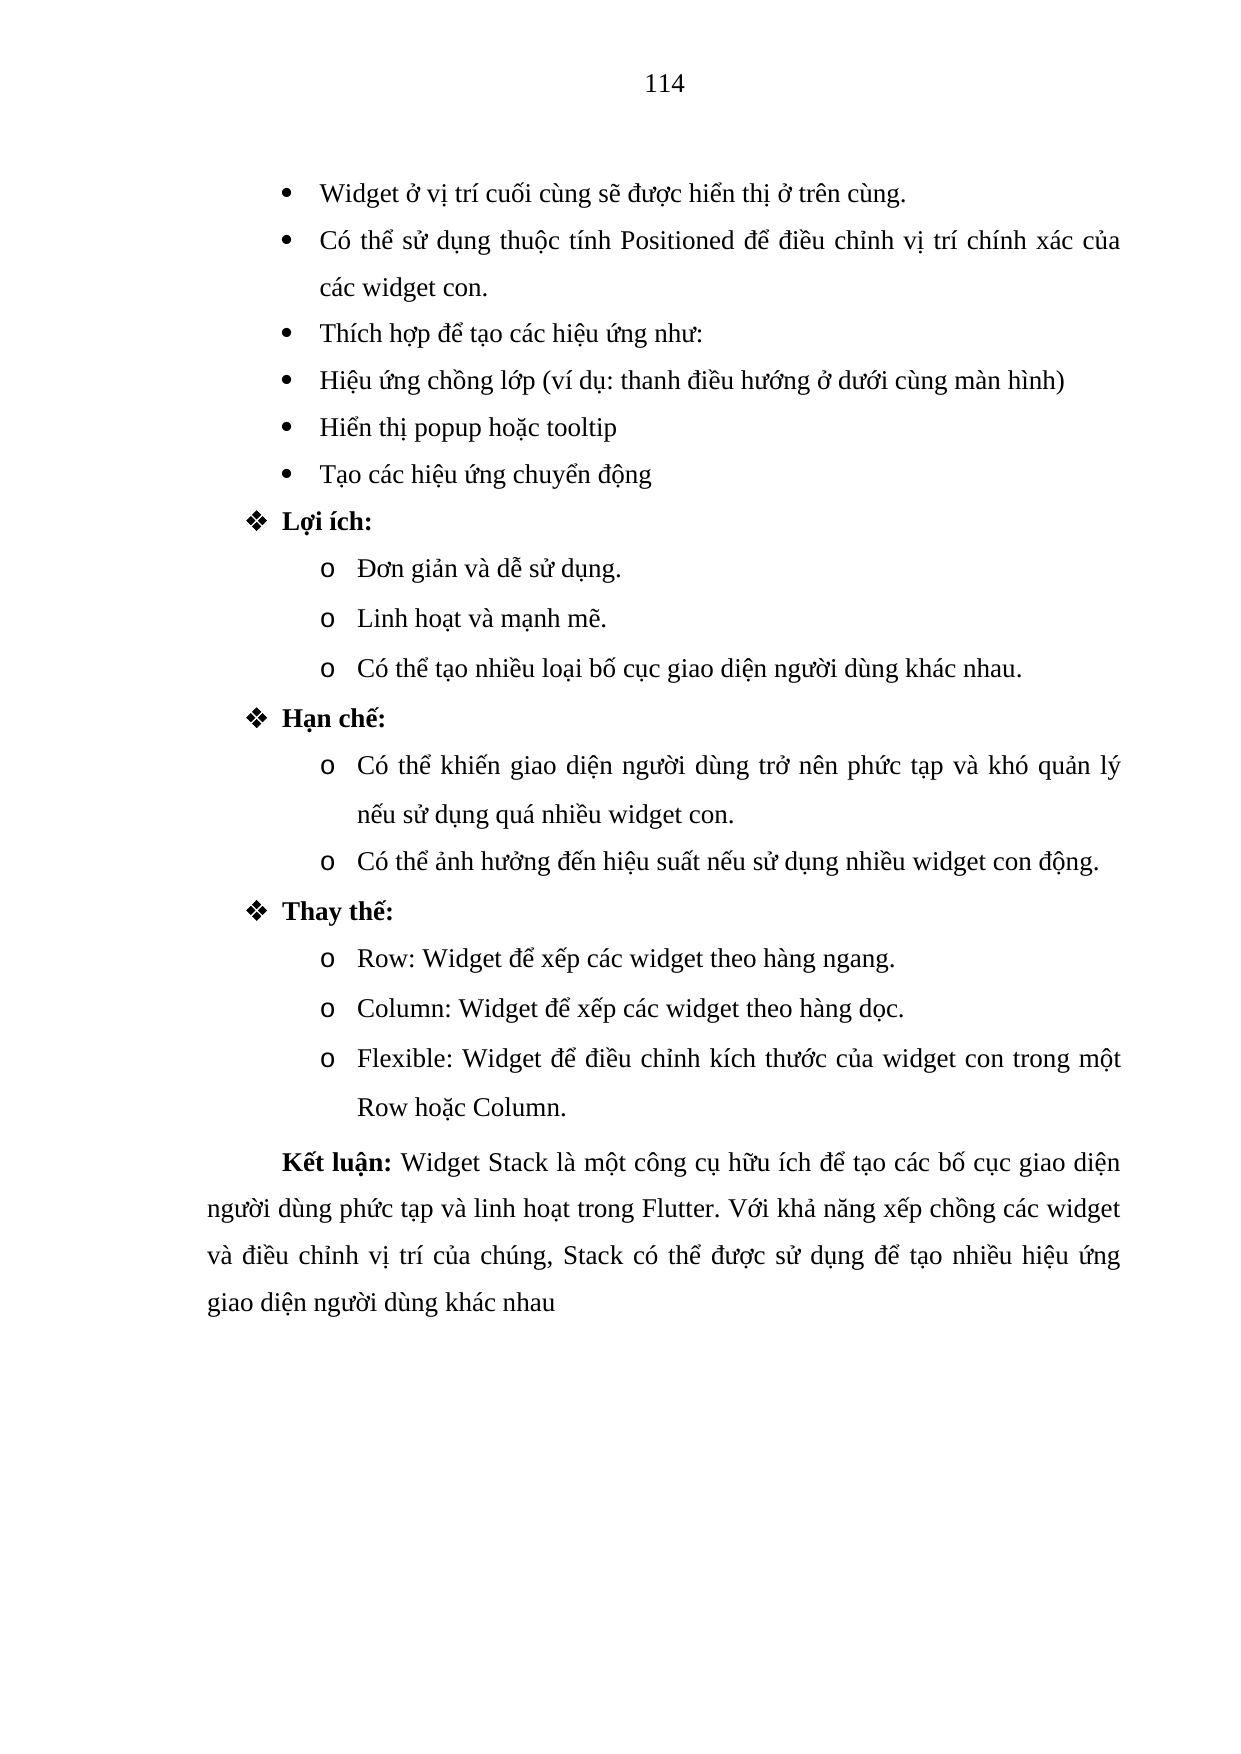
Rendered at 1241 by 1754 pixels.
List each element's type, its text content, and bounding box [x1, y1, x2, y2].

list Column: Widget để xếp các widget theo hàng dọc. [319, 992, 1122, 1025]
list Thay thế: [244, 895, 1122, 926]
list Hiển thị popup hoặc tooltip [282, 411, 1122, 442]
list Row: Widget để xếp các widget theo hàng ngang. [319, 942, 1122, 975]
list Có thể tạo nhiều loại bố cục giao diện người dùng khác nhau. [319, 652, 1122, 686]
list Có thể khiến giao diện người dùng trở nên phức tạp và khó quản lý nếu sử dụng quá nhiều widget con. [319, 749, 1122, 829]
list Widget ở vị trí cuối cùng sẽ được hiển thị ở trên cùng. [282, 177, 1122, 208]
list Flexible: Widget để điều chỉnh kích thước của widget con trong một Row hoặc Column. [319, 1042, 1122, 1122]
list Lợi ích: [244, 505, 1122, 536]
list Hạn chế: [244, 702, 1122, 733]
list Thích hợp để tạo các hiệu ứng như: [282, 317, 1122, 349]
text Kết luận: Widget Stack là một công cụ hữu ích để tạo các bố cục giao diện người dùng phức tạp và linh hoạt trong Flutter. Với khả năng xếp chồng các widget và điều chỉnh vị trí của chúng, Stack có thể được sử dụng để tạo nhiều hiệu ứng giao diện người dùng khác nhau [207, 1146, 1122, 1317]
list Hiệu ứng chồng lớp (ví dụ: thanh điều hướng ở dưới cùng màn hình) [282, 364, 1122, 396]
list Có thể sử dụng thuộc tính Positioned để điều chỉnh vị trí chính xác của các widget con. [282, 224, 1122, 302]
list Đơn giản và dễ sử dụng. [319, 552, 1122, 585]
list Có thể ảnh hưởng đến hiệu suất nếu sử dụng nhiều widget con động. [319, 845, 1122, 878]
list Tạo các hiệu ứng chuyển động [282, 458, 1122, 489]
list Linh hoạt và mạnh mẽ. [319, 602, 1122, 635]
